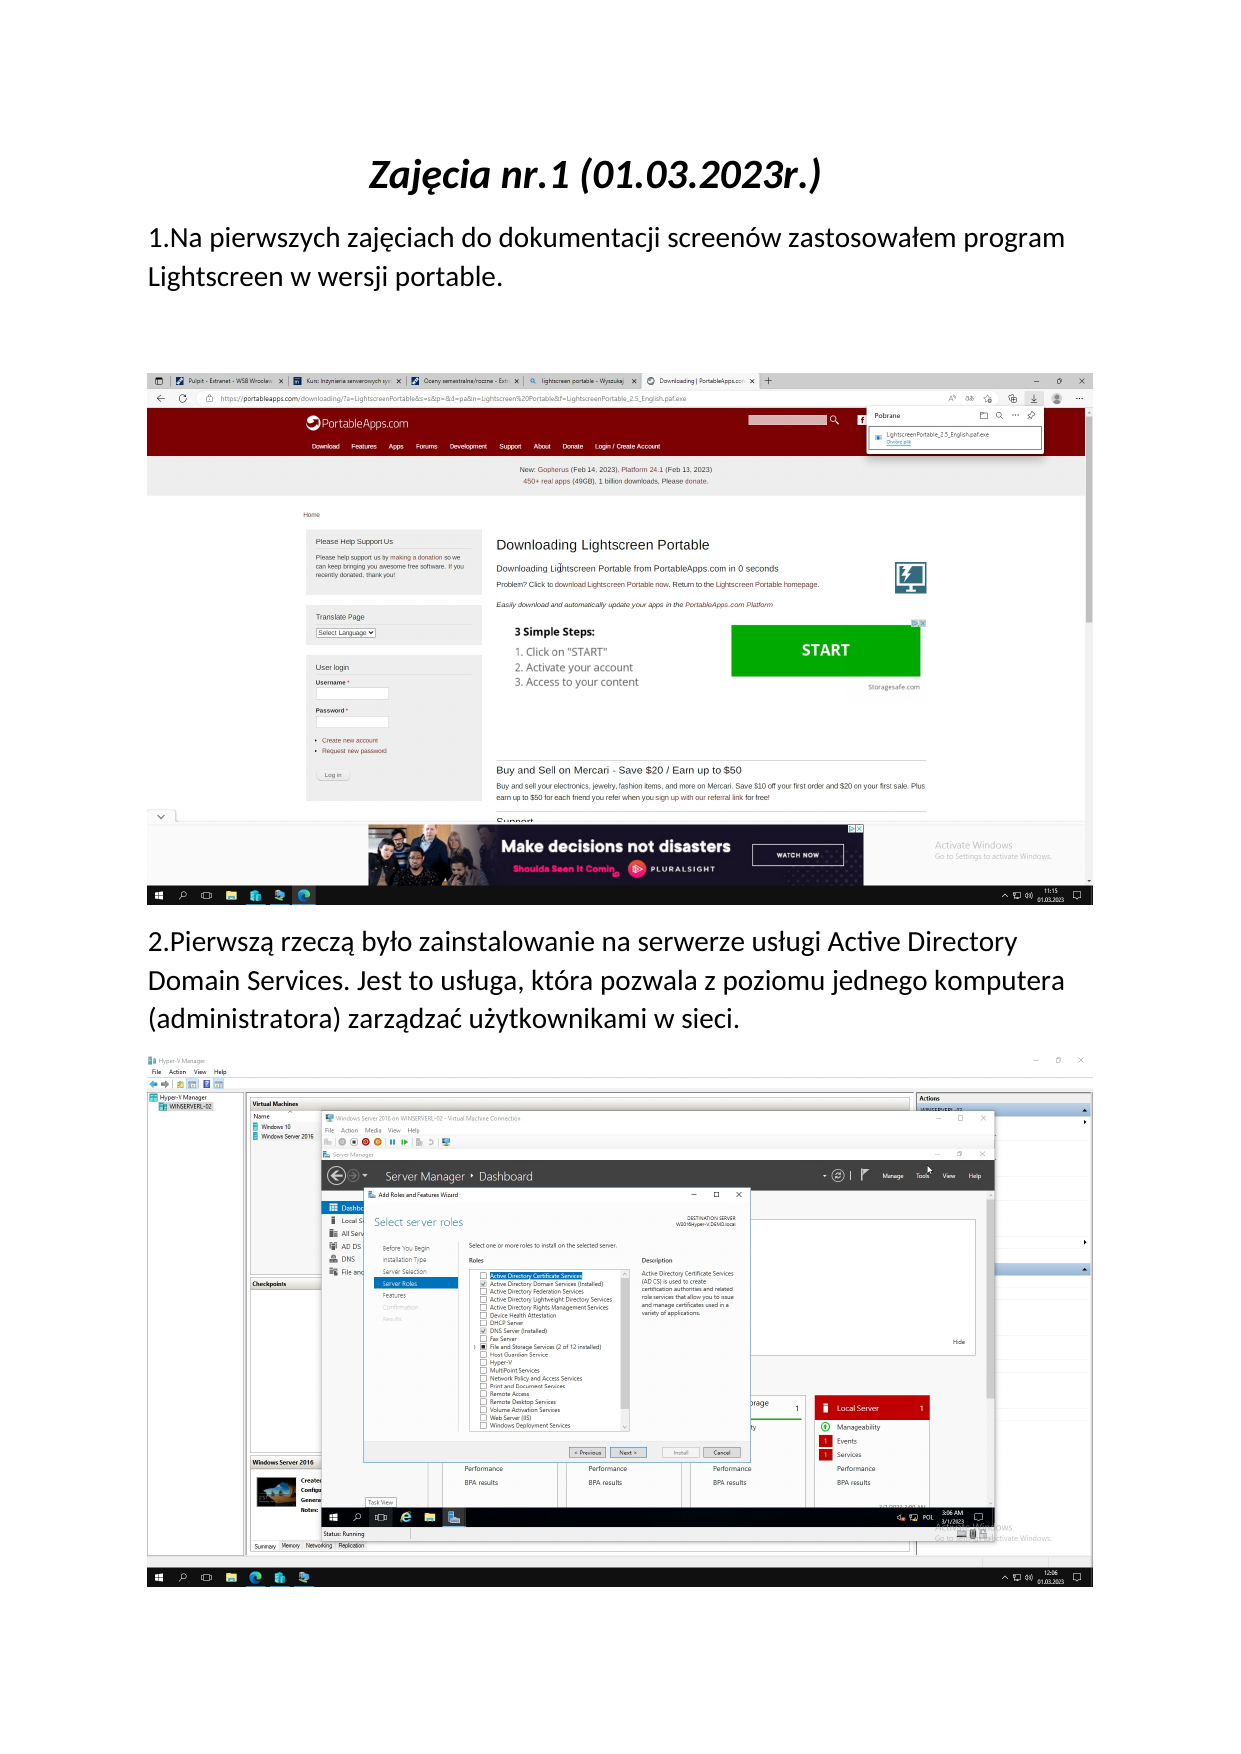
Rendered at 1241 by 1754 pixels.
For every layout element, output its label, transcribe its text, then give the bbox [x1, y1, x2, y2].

text Zajęcia nr.1 (01.03.2023r.) [295, 148, 1093, 198]
picture [147, 373, 1093, 905]
text 2.Pierwszą rzeczą było zainstalowanie na serwerze usługi Active Directory Domain Services. Jest to usługa, która pozwala z poziomu jednego komputera (administratora) zarządzać użytkownikami w sieci. [148, 923, 1093, 1036]
text 1.Na pierwszych zajęciach do dokumentacji screenów zastosowałem program Lightscreen w wersji portable. [148, 219, 1093, 293]
picture [147, 1055, 1093, 1587]
